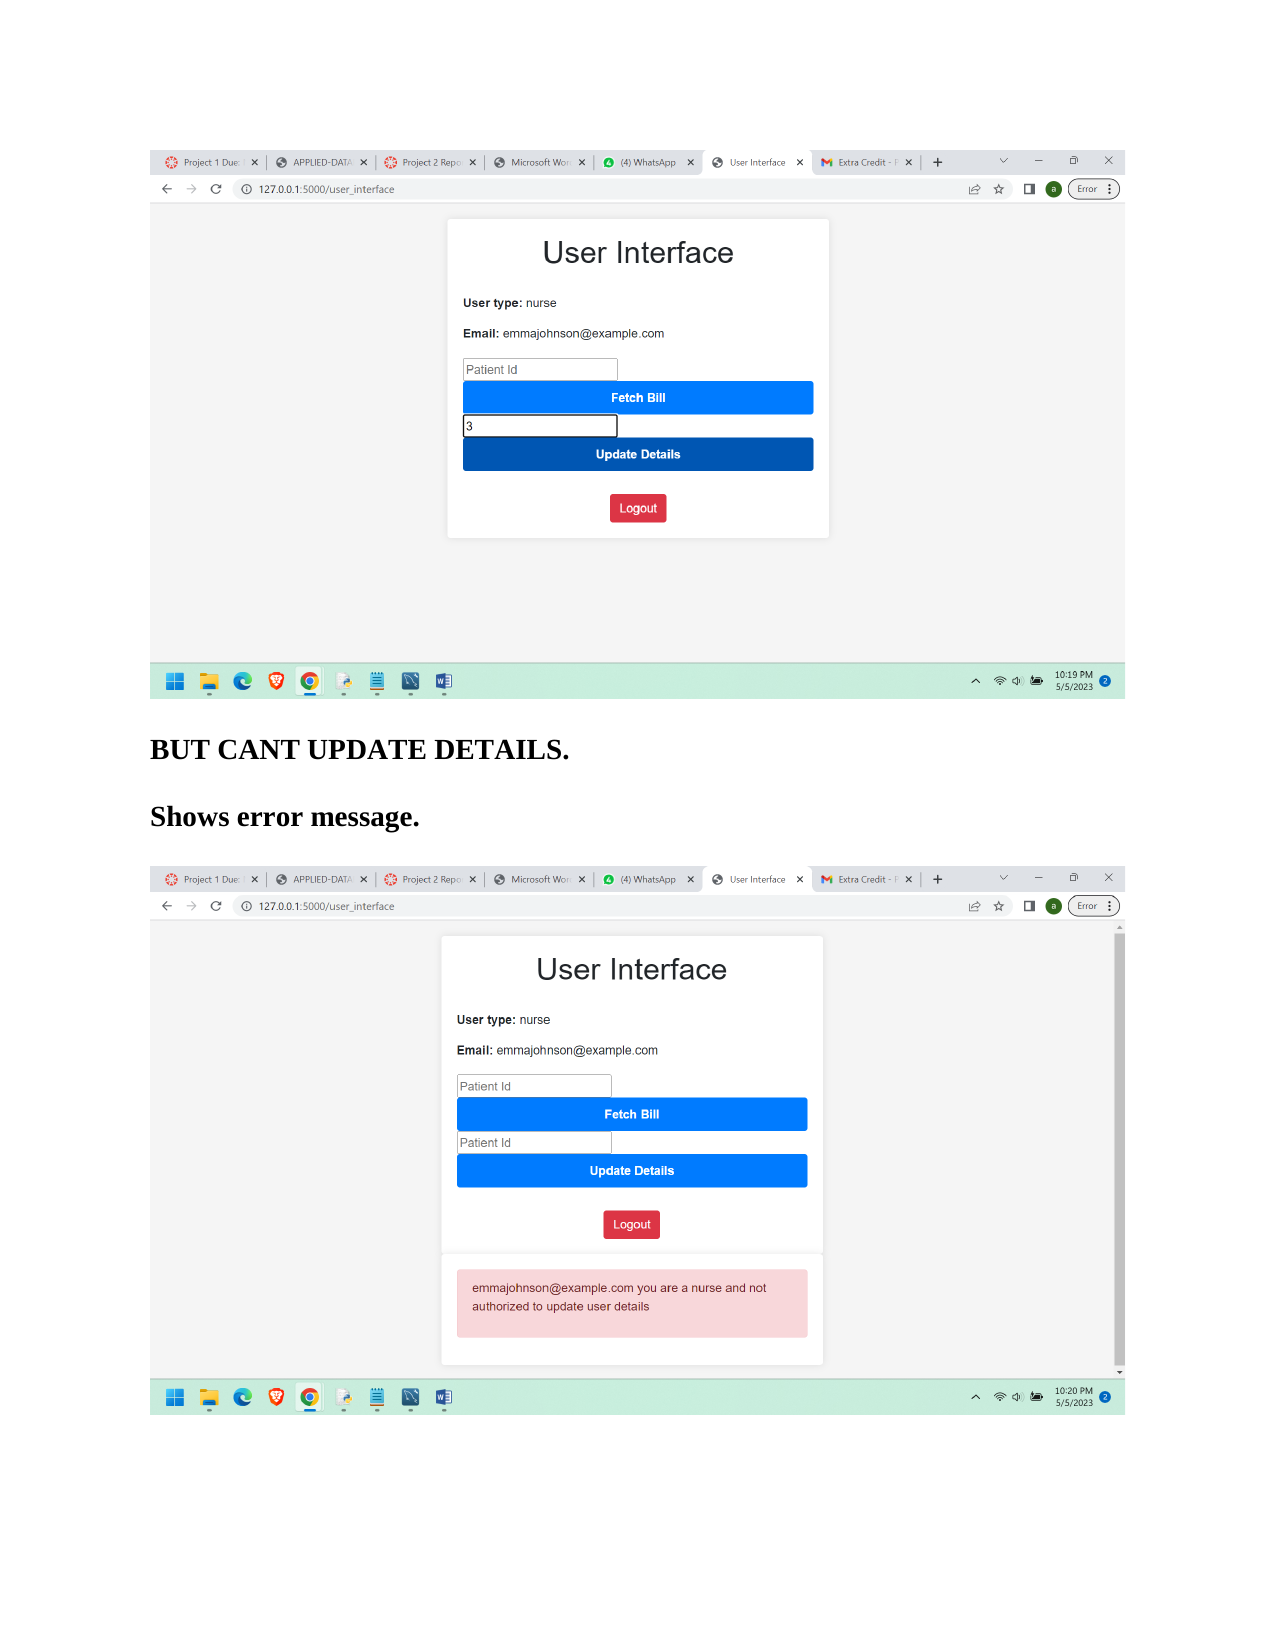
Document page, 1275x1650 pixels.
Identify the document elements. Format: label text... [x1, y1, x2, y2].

text BUT CANT UPDATE DETAILS. Shows error message. [150, 732, 1125, 833]
picture [150, 866, 1125, 1415]
picture [150, 150, 1125, 699]
